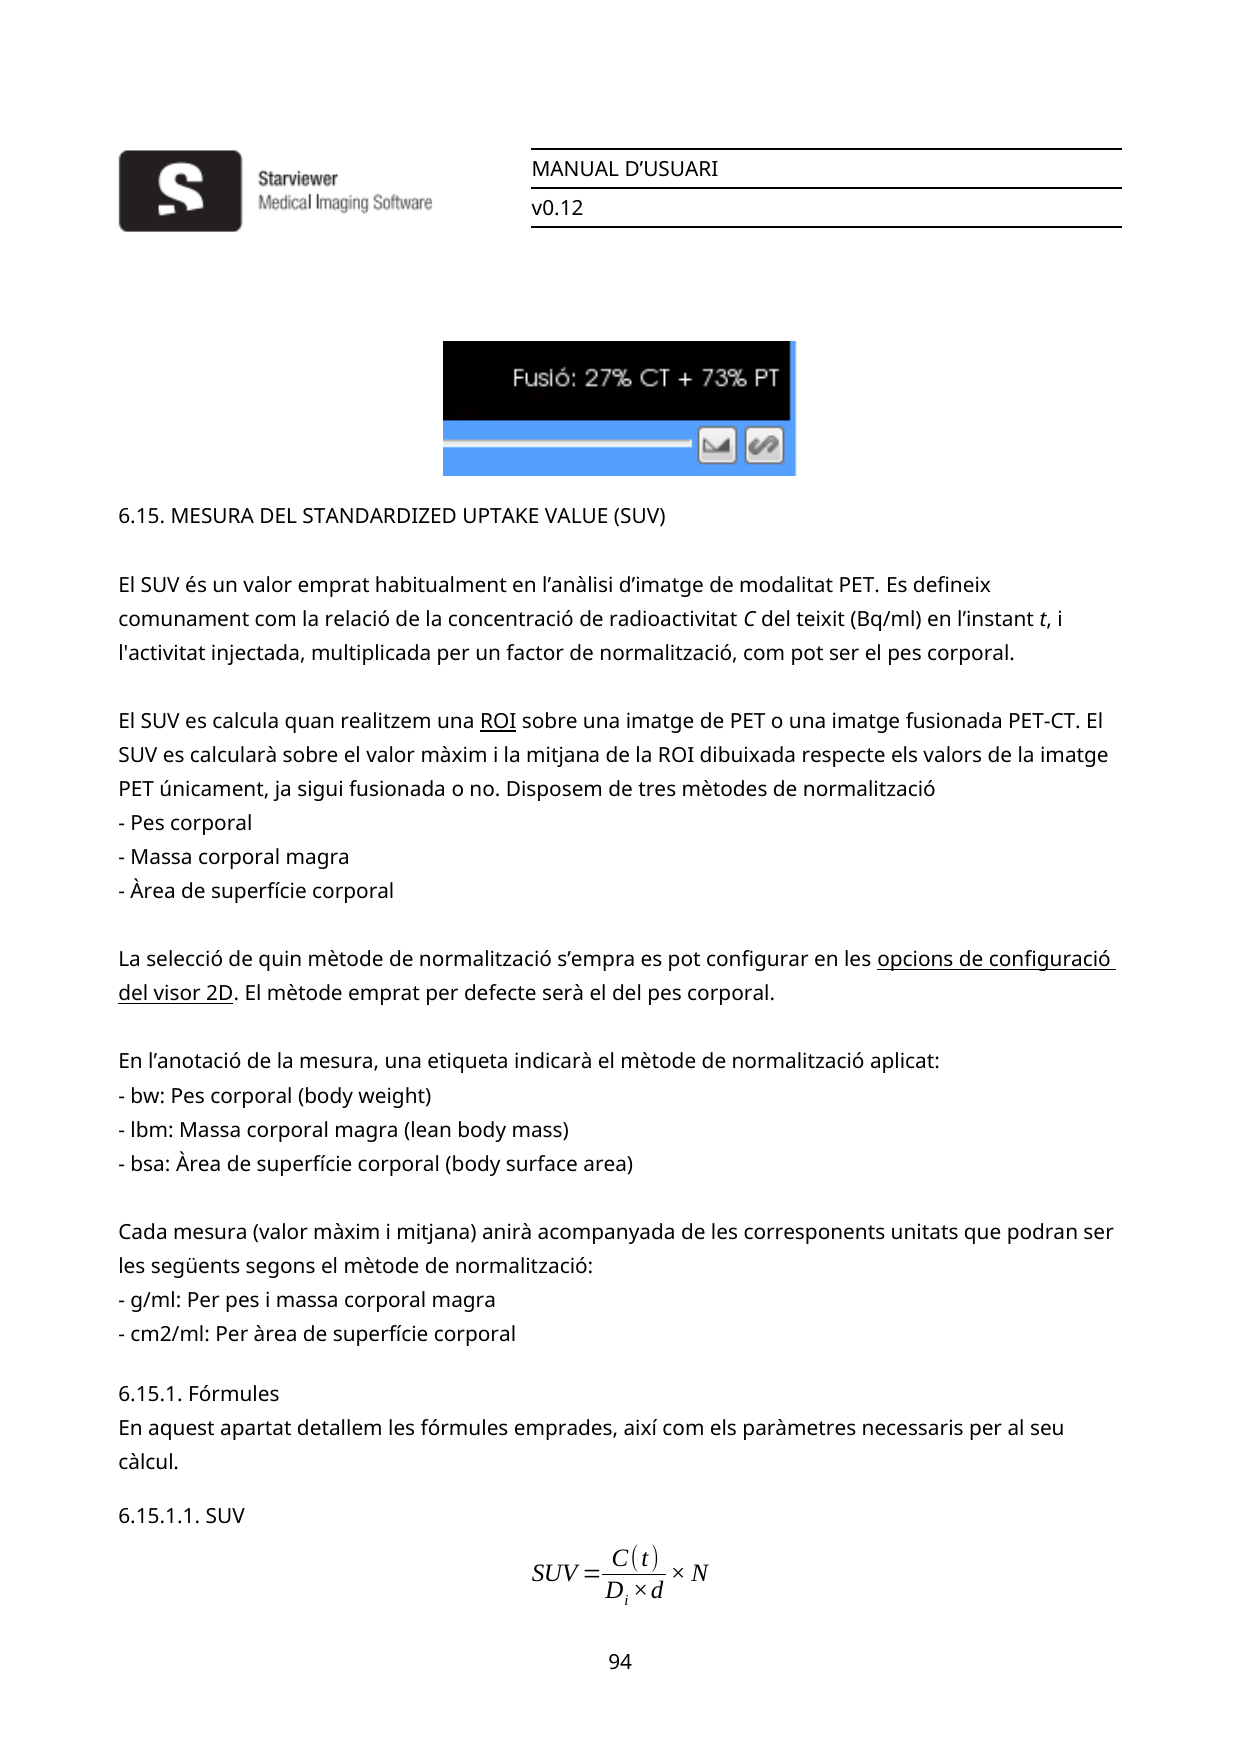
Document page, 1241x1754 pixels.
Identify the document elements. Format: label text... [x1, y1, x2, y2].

subtitle SUV [118, 1502, 1122, 1530]
text - g/ml: Per pes i massa corporal magra [118, 1286, 1122, 1314]
subtitle Mesura del Standardized Uptake Value (SUV) [118, 502, 1122, 530]
text - Massa corporal magra [118, 842, 1122, 871]
text - Àrea de superfície corporal [118, 876, 1122, 905]
text - cm2/ml: Per àrea de superfície corporal [118, 1319, 1122, 1348]
text En aquest apartat detallem les fórmules emprades, així com els paràmetres necessaris per al seu càlcul. [118, 1413, 1122, 1475]
subtitle Fórmules [118, 1379, 1122, 1407]
text El SUV és un valor emprat habitualment en l’anàlisi d’imatge de modalitat PET. Es defineix comunament com la relació de la concentració de radioactivitat C del teixit (Bq/ml) en l’instant t, i l'activitat injectada, multiplicada per un factor de normalització, com pot ser el pes corporal. [118, 570, 1122, 666]
text La selecció de quin mètode de normalització s’empra es pot configurar en les opcions de configuració del visor 2D. El mètode emprat per defecte serà el del pes corporal. [118, 944, 1122, 1007]
text El SUV es calcula quan realitzem una ROI sobre una imatge de PET o una imatge fusionada PET-CT. El SUV es calcularà sobre el valor màxim i la mitjana de la ROI dibuixada respecte els valors de la imatge PET únicament, ja sigui fusionada o no. Disposem de tres mètodes de normalització [118, 706, 1122, 803]
text - lbm: Massa corporal magra (lean body mass) [118, 1115, 1122, 1143]
text - Pes corporal [118, 808, 1122, 837]
text Cada mesura (valor màxim i mitjana) anirà acompanyada de les corresponents unitats que podran ser les següents segons el mètode de normalització: [118, 1217, 1122, 1280]
text - bw: Pes corporal (body weight) [118, 1081, 1122, 1109]
text En l’anotació de la mesura, una etiqueta indicarà el mètode de normalització aplicat: [118, 1047, 1122, 1075]
picture [443, 341, 798, 476]
text - bsa: Àrea de superfície corporal (body surface area) [118, 1149, 1122, 1177]
